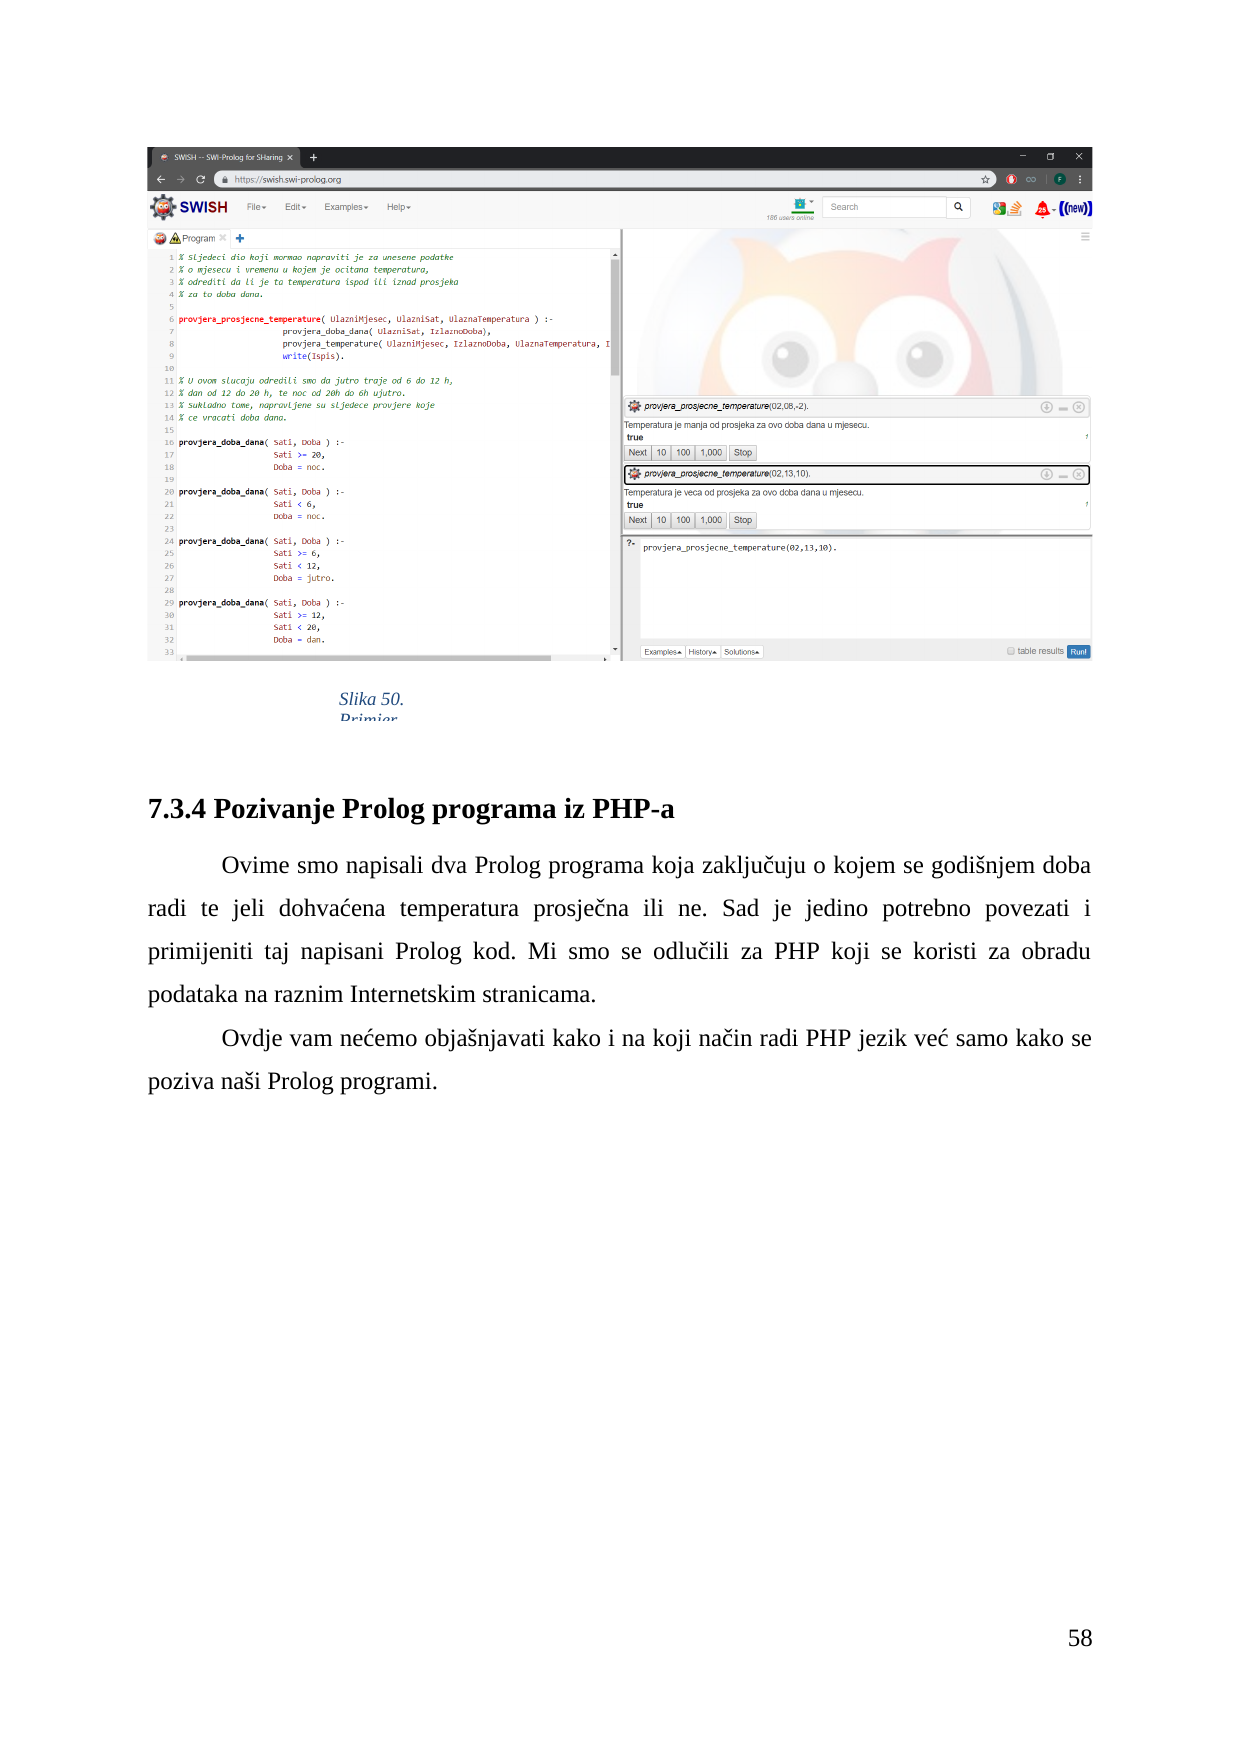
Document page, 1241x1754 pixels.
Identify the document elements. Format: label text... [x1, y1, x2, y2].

text Ovdje vam nećemo objašnjavati kako i na koji način radi PHP jezik već samo kako se poziva naši Prolog programi. [148, 1023, 1093, 1094]
subtitle 7.3.4 Pozivanje Prolog programa iz PHP-a [148, 792, 1093, 825]
text Ovime smo napisali dva Prolog programa koja zaključuju o kojem se godišnjem doba radi te jeli dohvaćena temperatura prosječna ili ne. Sad je jedino potrebno povezati i primijeniti taj napisani Prolog kod. Mi smo se odlučili za PHP koji se koristi za obradu podataka na raznim Internetskim stranicama. [148, 850, 1093, 1008]
picture [147, 147, 1093, 661]
